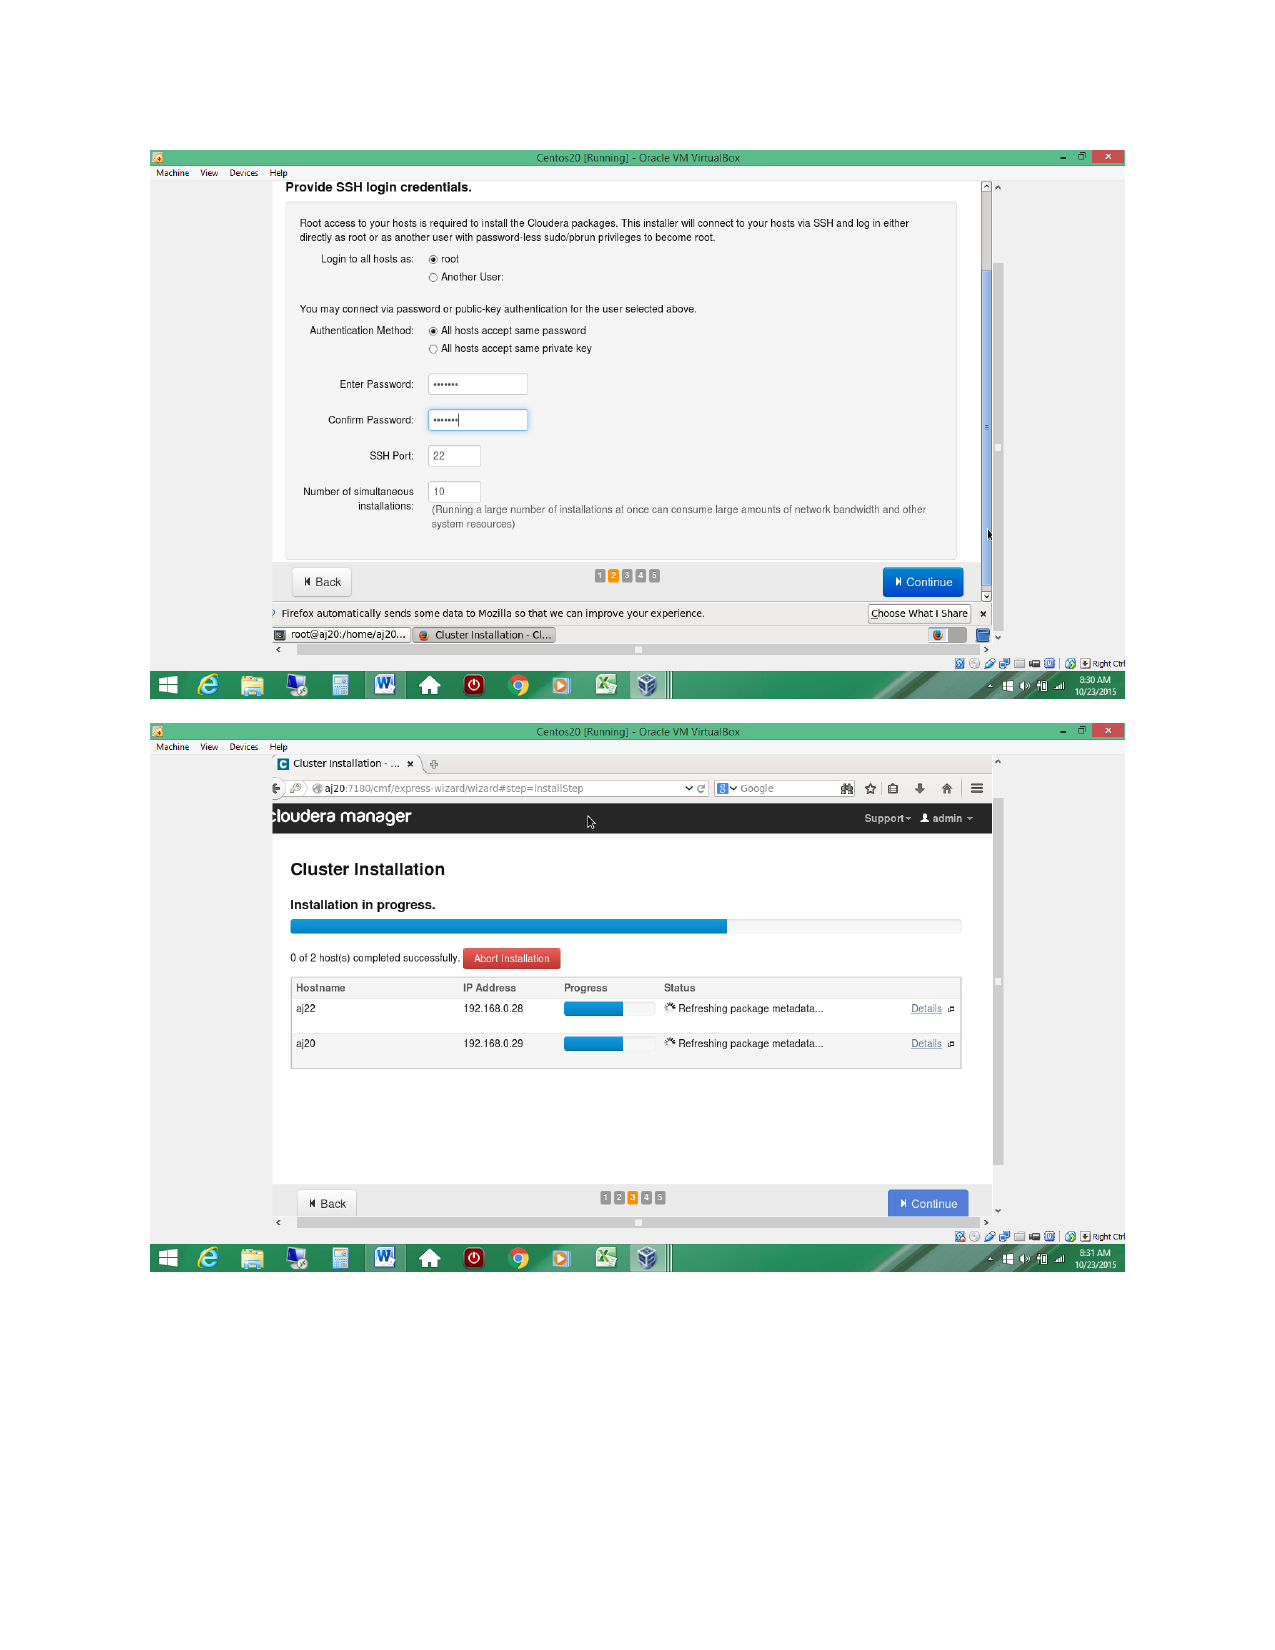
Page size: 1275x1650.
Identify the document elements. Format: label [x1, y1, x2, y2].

picture [150, 150, 1125, 699]
picture [150, 723, 1125, 1272]
